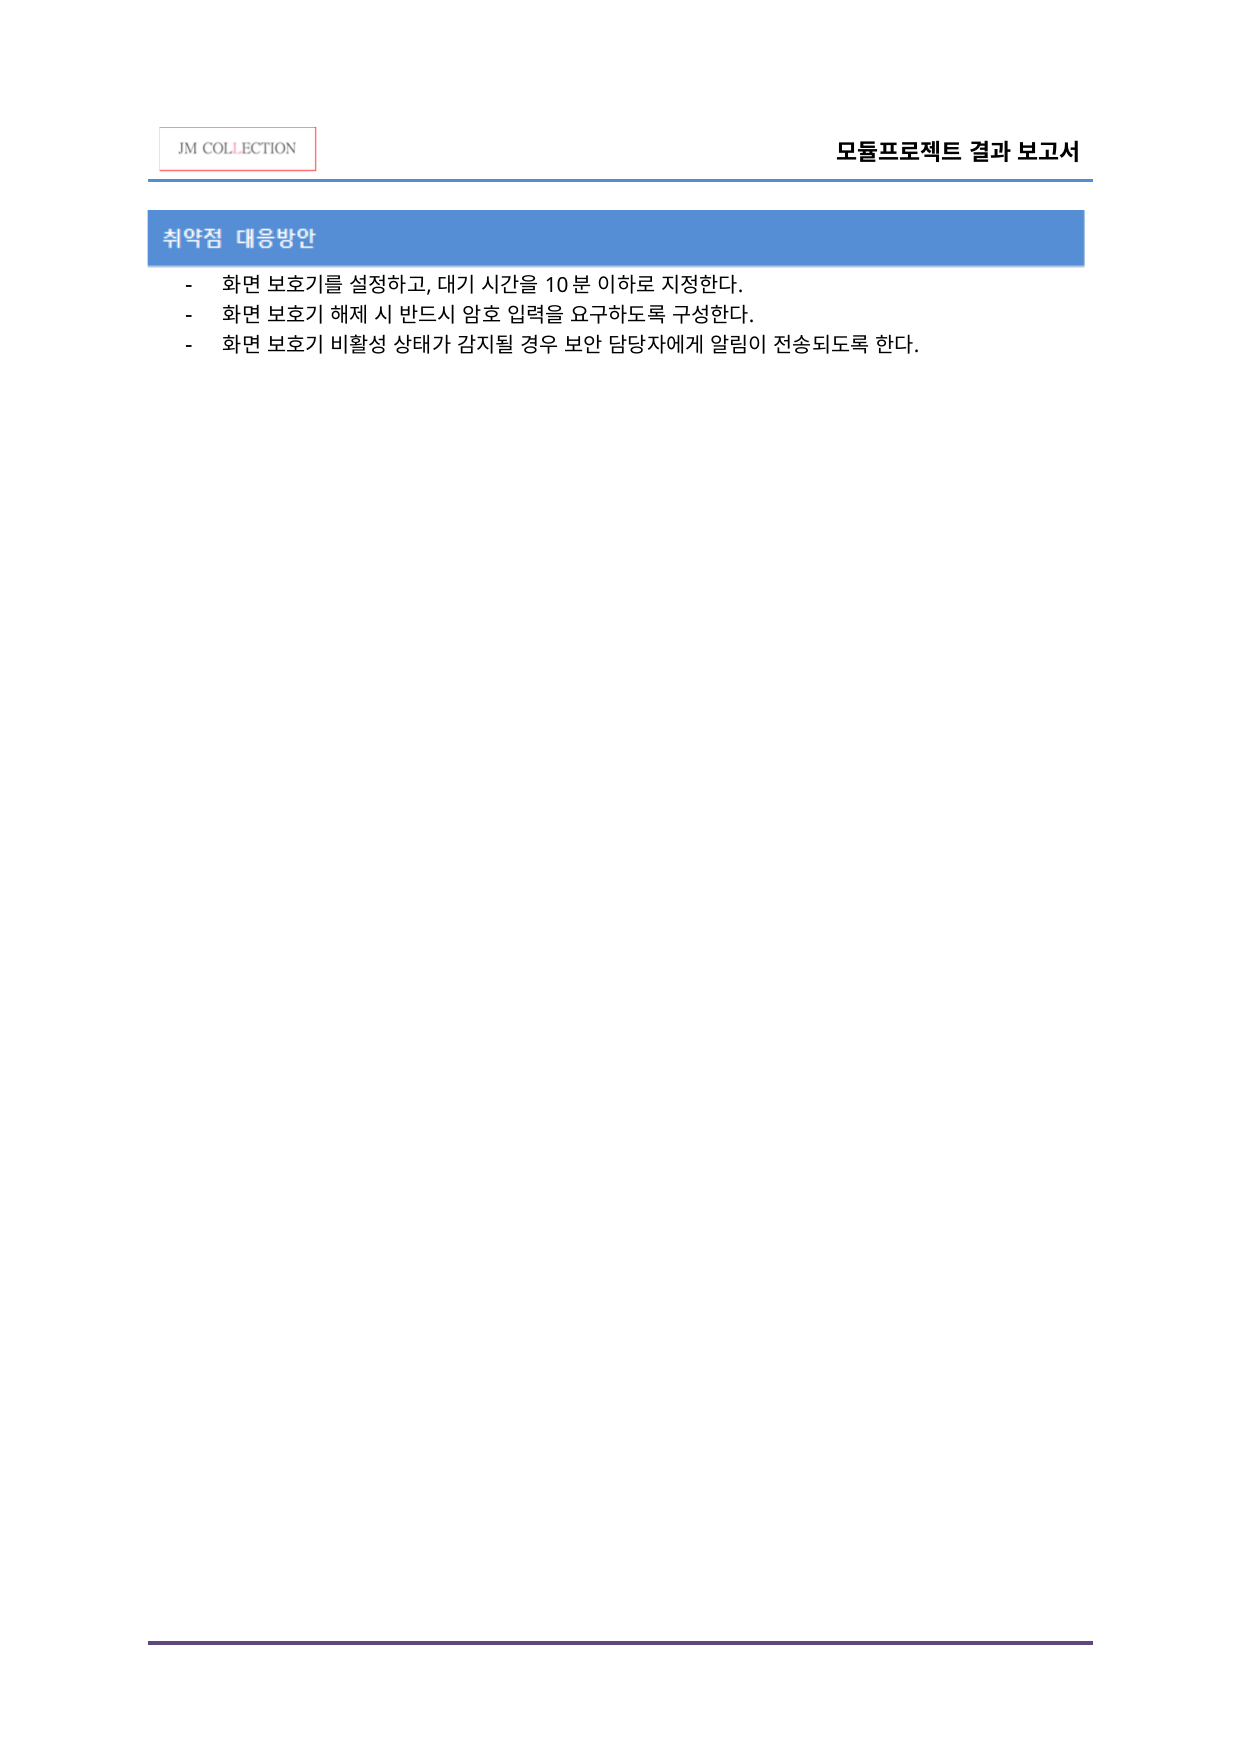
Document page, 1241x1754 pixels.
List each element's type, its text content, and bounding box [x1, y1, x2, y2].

picture [159, 127, 318, 173]
picture [147, 210, 1088, 269]
list 화면 보호기 해제 시 반드시 암호 입력을 요구하도록 구성한다. [185, 298, 1092, 329]
list 화면 보호기 비활성 상태가 감지될 경우 보안 담당자에게 알림이 전송되도록 한다. [185, 329, 1092, 359]
list 화면 보호기를 설정하고, 대기 시간을 10분 이하로 지정한다. [185, 268, 1092, 298]
